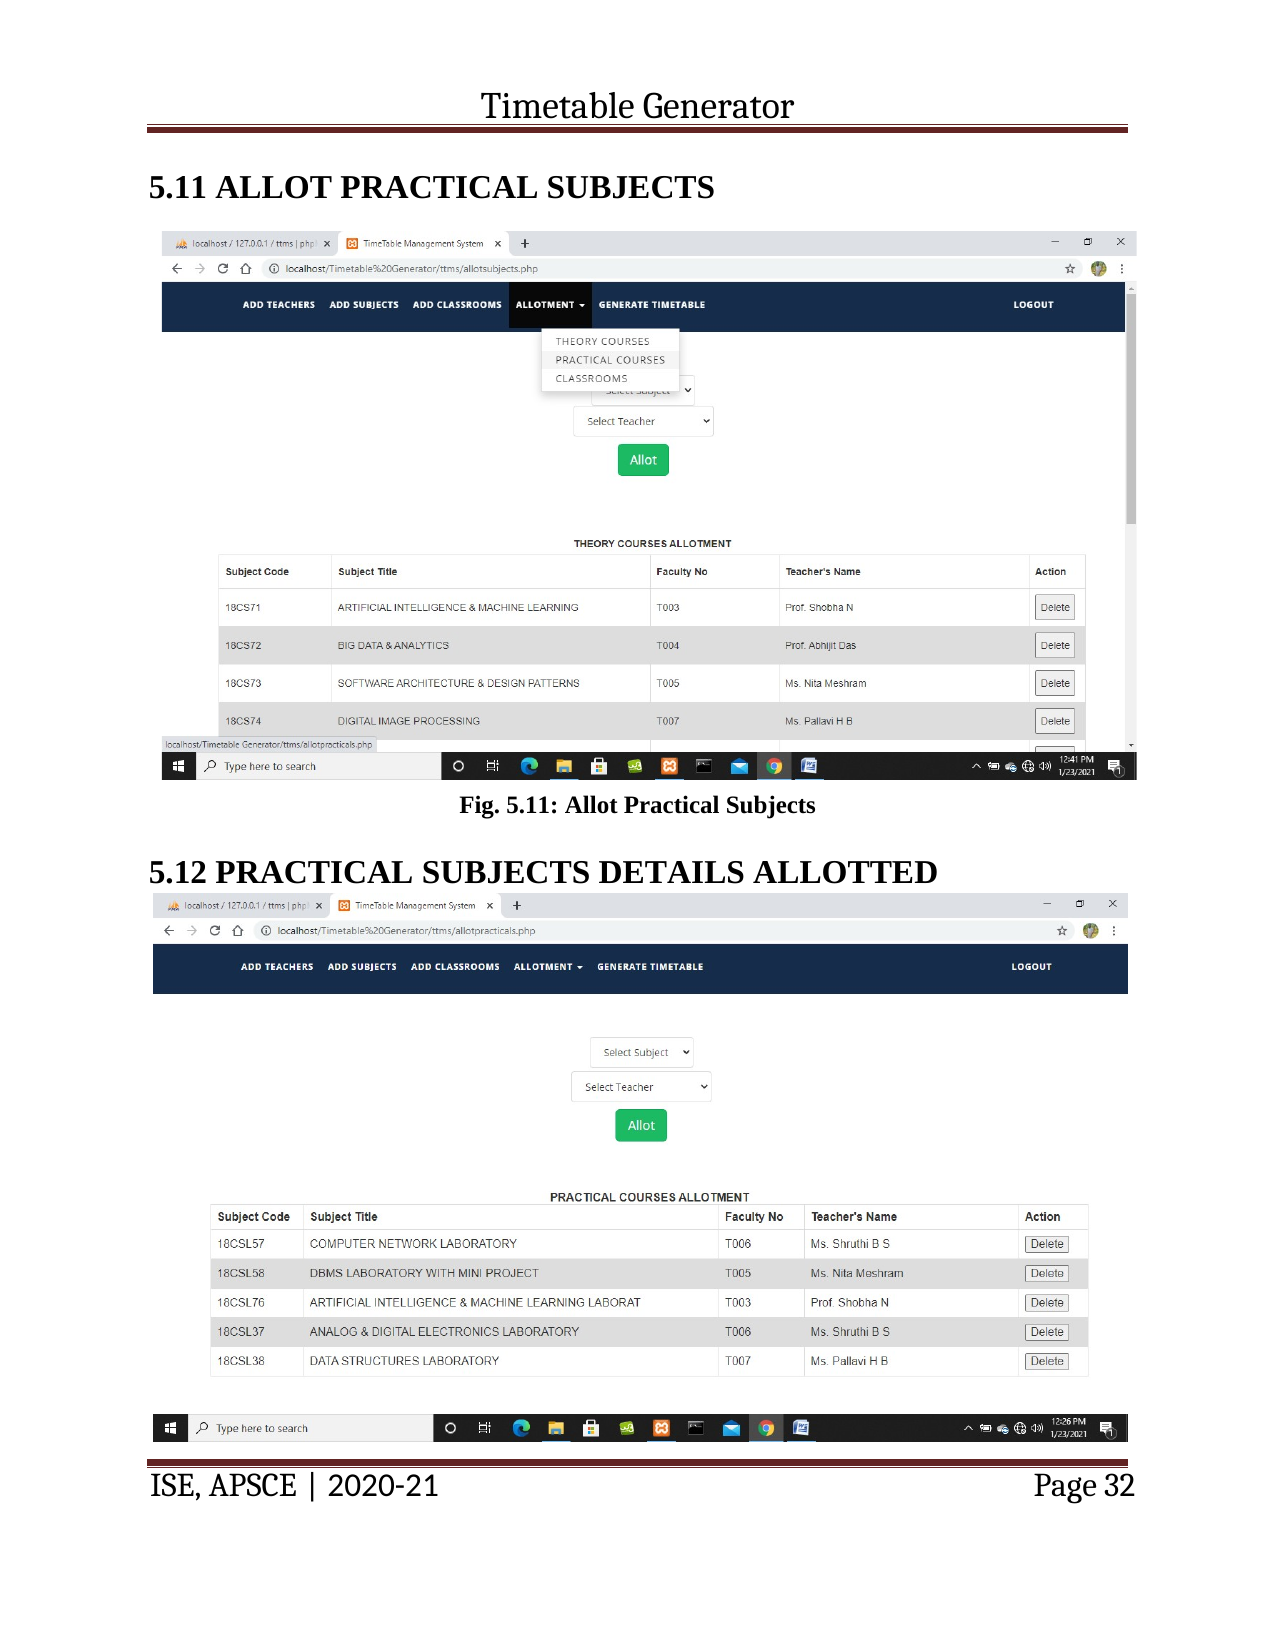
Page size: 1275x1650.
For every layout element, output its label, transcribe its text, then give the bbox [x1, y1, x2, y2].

text Fig. 5.11: Allot Practical Subjects [150, 791, 1125, 819]
subtitle 5.11 ALLOT PRACTICAL SUBJECTS [148, 167, 1140, 205]
picture [153, 893, 1128, 1442]
subtitle 5.12 PRACTICAL SUBJECTS DETAILS ALLOTTED [148, 852, 1140, 890]
picture [161, 231, 1137, 780]
